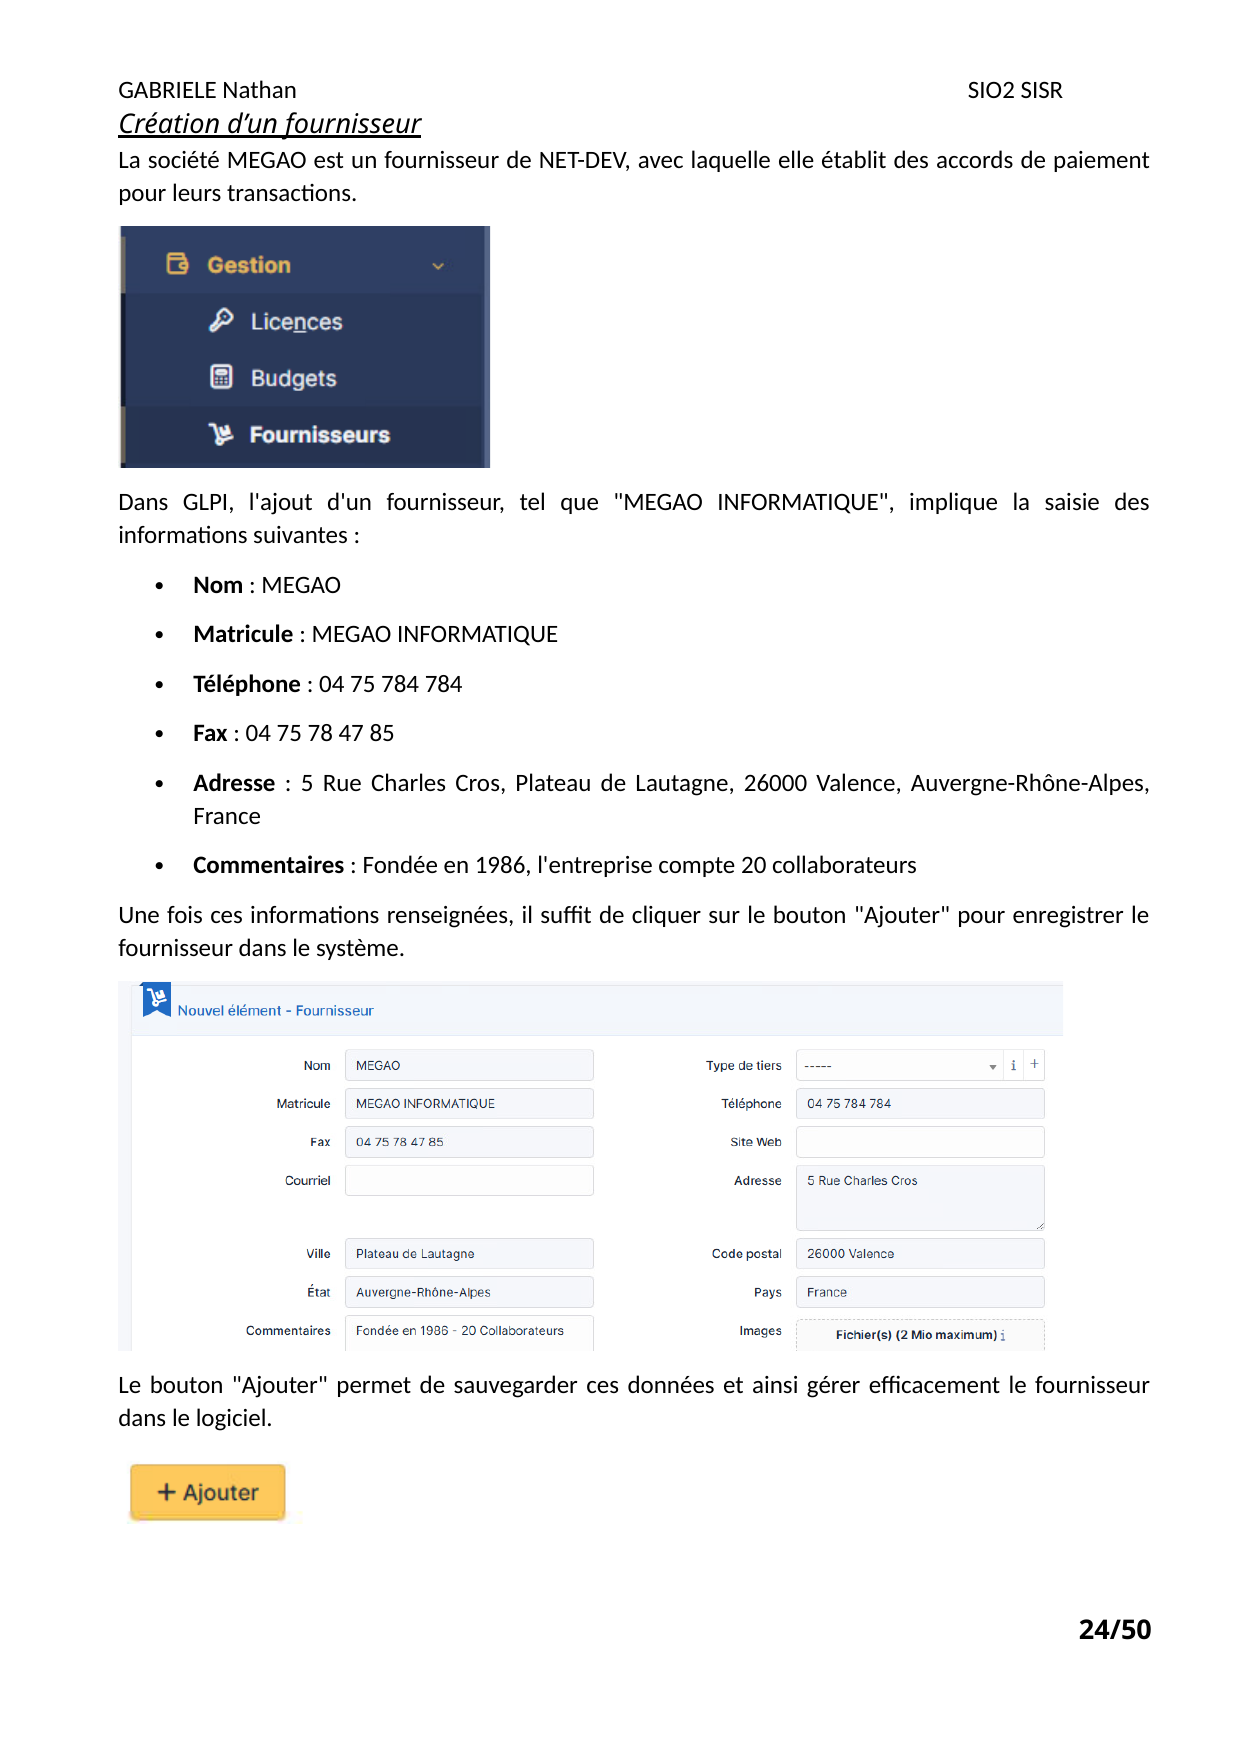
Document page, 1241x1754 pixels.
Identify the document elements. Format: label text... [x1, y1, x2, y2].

text La société MEGAO est un fournisseur de NET-DEV, avec laquelle elle établit des accords de paiement pour leurs transactions. [118, 144, 1152, 208]
list Fax : 04 75 78 47 85 [156, 718, 1152, 748]
subtitle Création d’un fournisseur [118, 104, 1152, 141]
list Commentaires : Fondée en 1986, l'entreprise compte 20 collaborateurs [156, 850, 1152, 880]
text Une fois ces informations renseignées, il suffit de cliquer sur le bouton "Ajouter" pour enregistrer le fournisseur dans le système. [118, 899, 1152, 963]
text Dans GLPI, l'ajout d'un fournisseur, tel que "MEGAO INFORMATIQUE", implique la saisie des informations suivantes : [118, 486, 1152, 550]
list Nom : MEGAO [156, 569, 1152, 599]
list Téléphone : 04 75 784 784 [156, 668, 1152, 698]
picture [118, 981, 1064, 1351]
text Le bouton "Ajouter" permet de sauvegarder ces données et ainsi gérer efficacement le fournisseur dans le logiciel. [118, 1370, 1152, 1433]
picture [118, 1452, 303, 1524]
picture [118, 226, 490, 468]
list Adresse : 5 Rue Charles Cros, Plateau de Lautagne, 26000 Valence, Auvergne-Rhône-Alpes, France [156, 767, 1152, 831]
list Matricule : MEGAO INFORMATIQUE [156, 618, 1152, 649]
